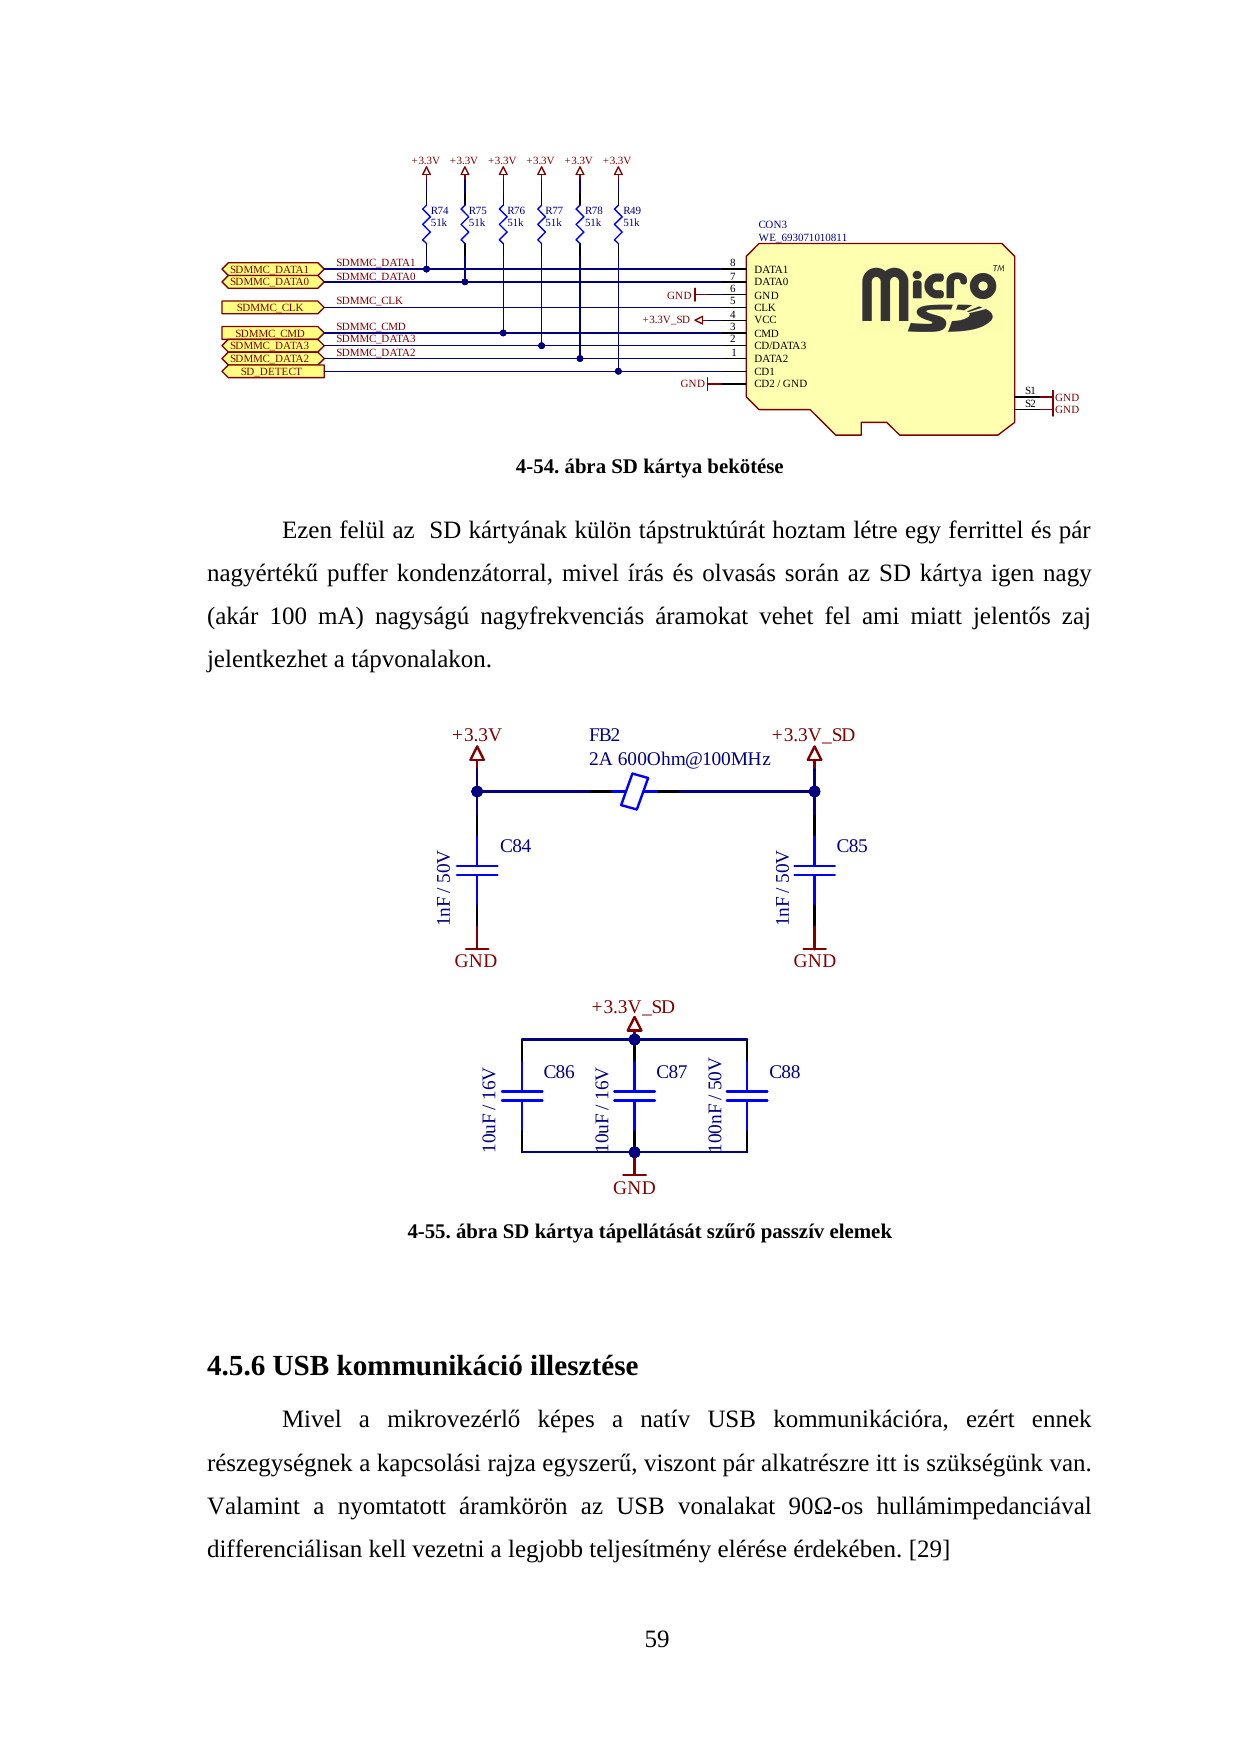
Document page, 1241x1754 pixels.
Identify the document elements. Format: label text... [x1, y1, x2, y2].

text Ezen felül az SD kártyának külön tápstruktúrát hoztam létre egy ferrittel és pár nagyértékű puffer kondenzátorral, mivel írás és olvasás során az SD kártya igen nagy (akár 100 mA) nagyságú nagyfrekvenciás áramokat vehet fel ami miatt jelentős zaj jelentkezhet a tápvonalakon. [207, 515, 1092, 673]
subtitle USB kommunikáció illesztése [207, 1348, 1092, 1381]
text Mivel a mikrovezérlő képes a natív USB kommunikációra, ezért ennek részegységnek a kapcsolási rajza egyszerű, viszont pár alkatrészre itt is szükségünk van. Valamint a nyomtatott áramkörön az USB vonalakat 90Ω-os hullámimpedanciával differenciálisan kell vezetni a legjobb teljesítmény elérése érdekében. [29] [207, 1404, 1092, 1563]
